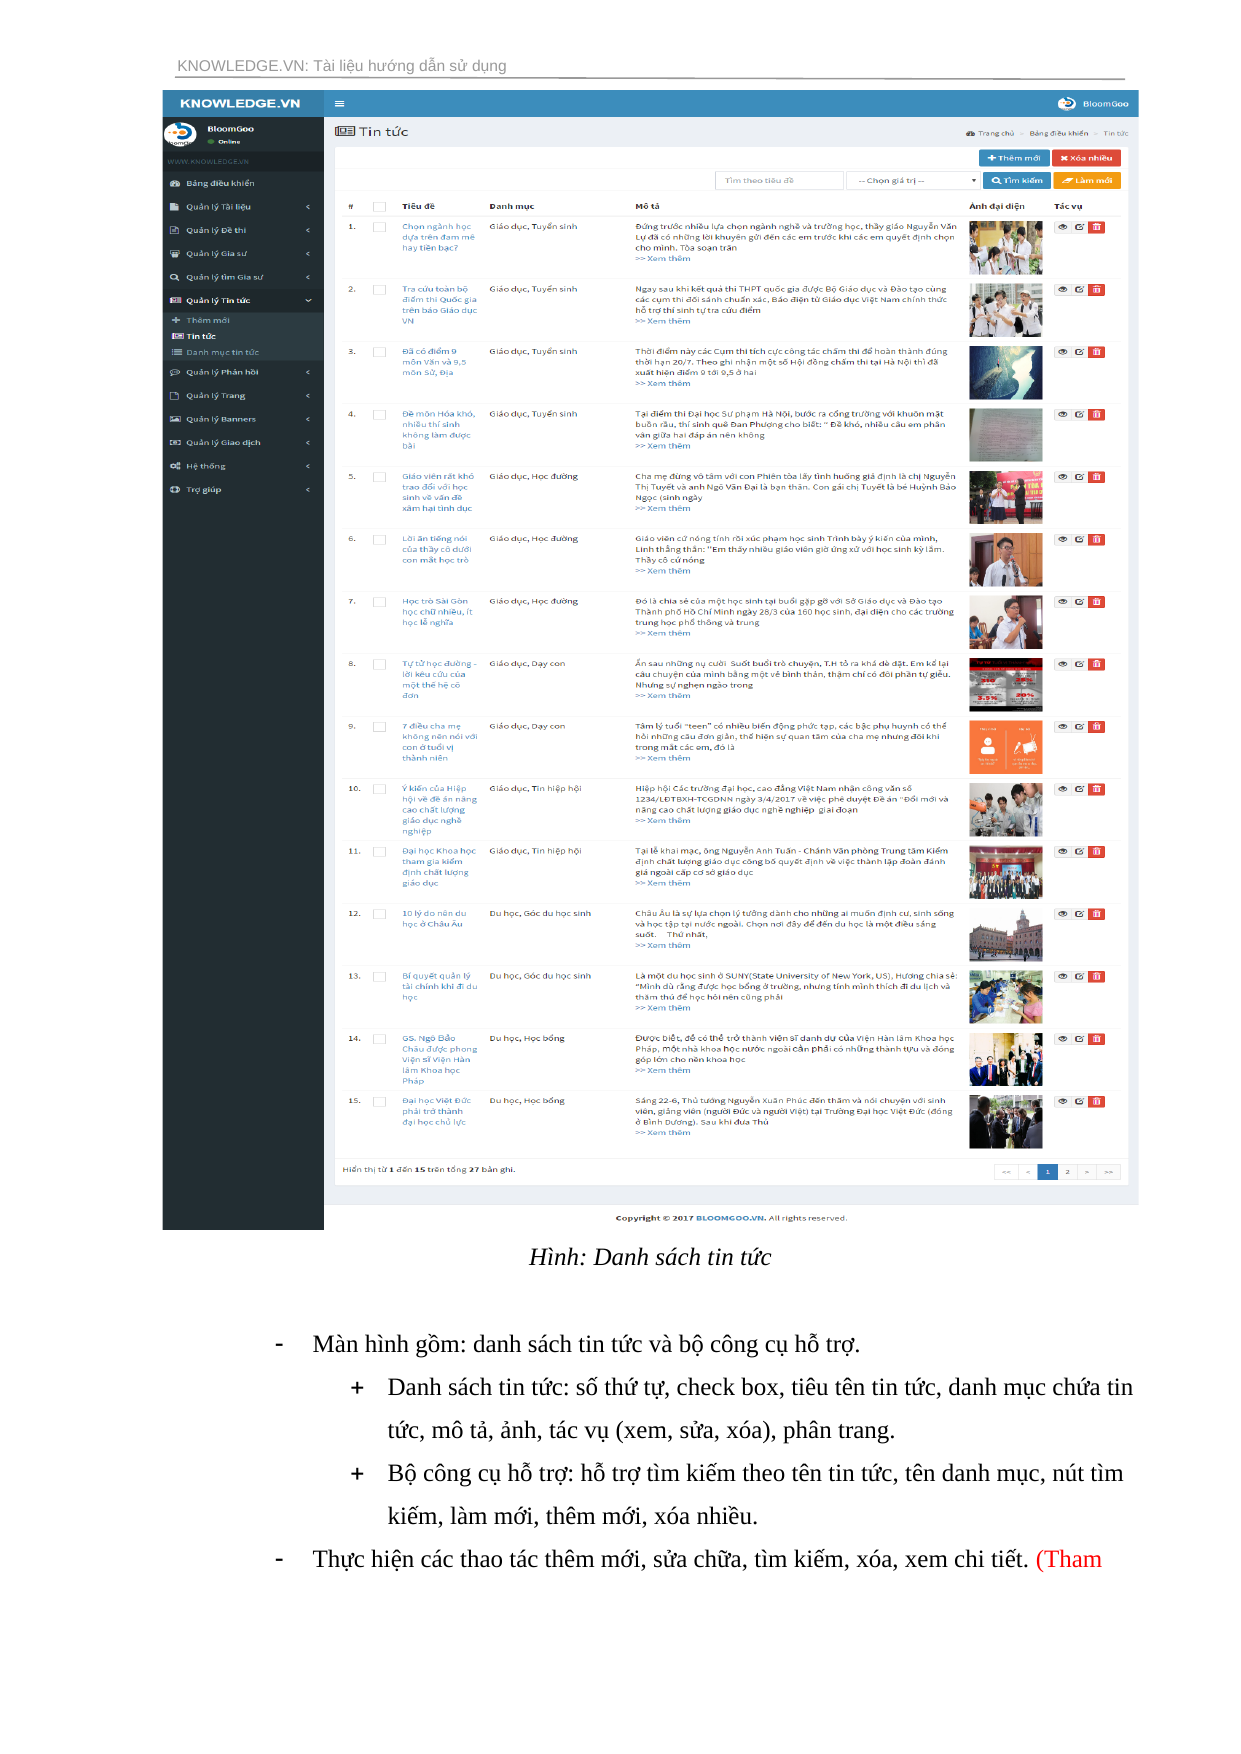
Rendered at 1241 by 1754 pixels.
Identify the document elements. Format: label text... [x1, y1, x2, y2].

picture [162, 90, 1139, 1230]
text Hình: Danh sách tin tức [162, 1242, 1138, 1271]
list Màn hình gồm: danh sách tin tức và bộ công cụ hỗ trợ. [275, 1329, 1138, 1357]
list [275, 1544, 1138, 1573]
list Danh sách tin tức: số thứ tự, check box, tiêu tên tin tức, danh mục chứa tin tức, mô tả, ảnh, tác vụ (xem, sửa, xóa), phân trang. [350, 1372, 1138, 1444]
list Bộ công cụ hỗ trợ: hỗ trợ tìm kiếm theo tên tin tức, tên danh mục, nút tìm kiếm, làm mới, thêm mới, xóa nhiều. [350, 1458, 1138, 1530]
